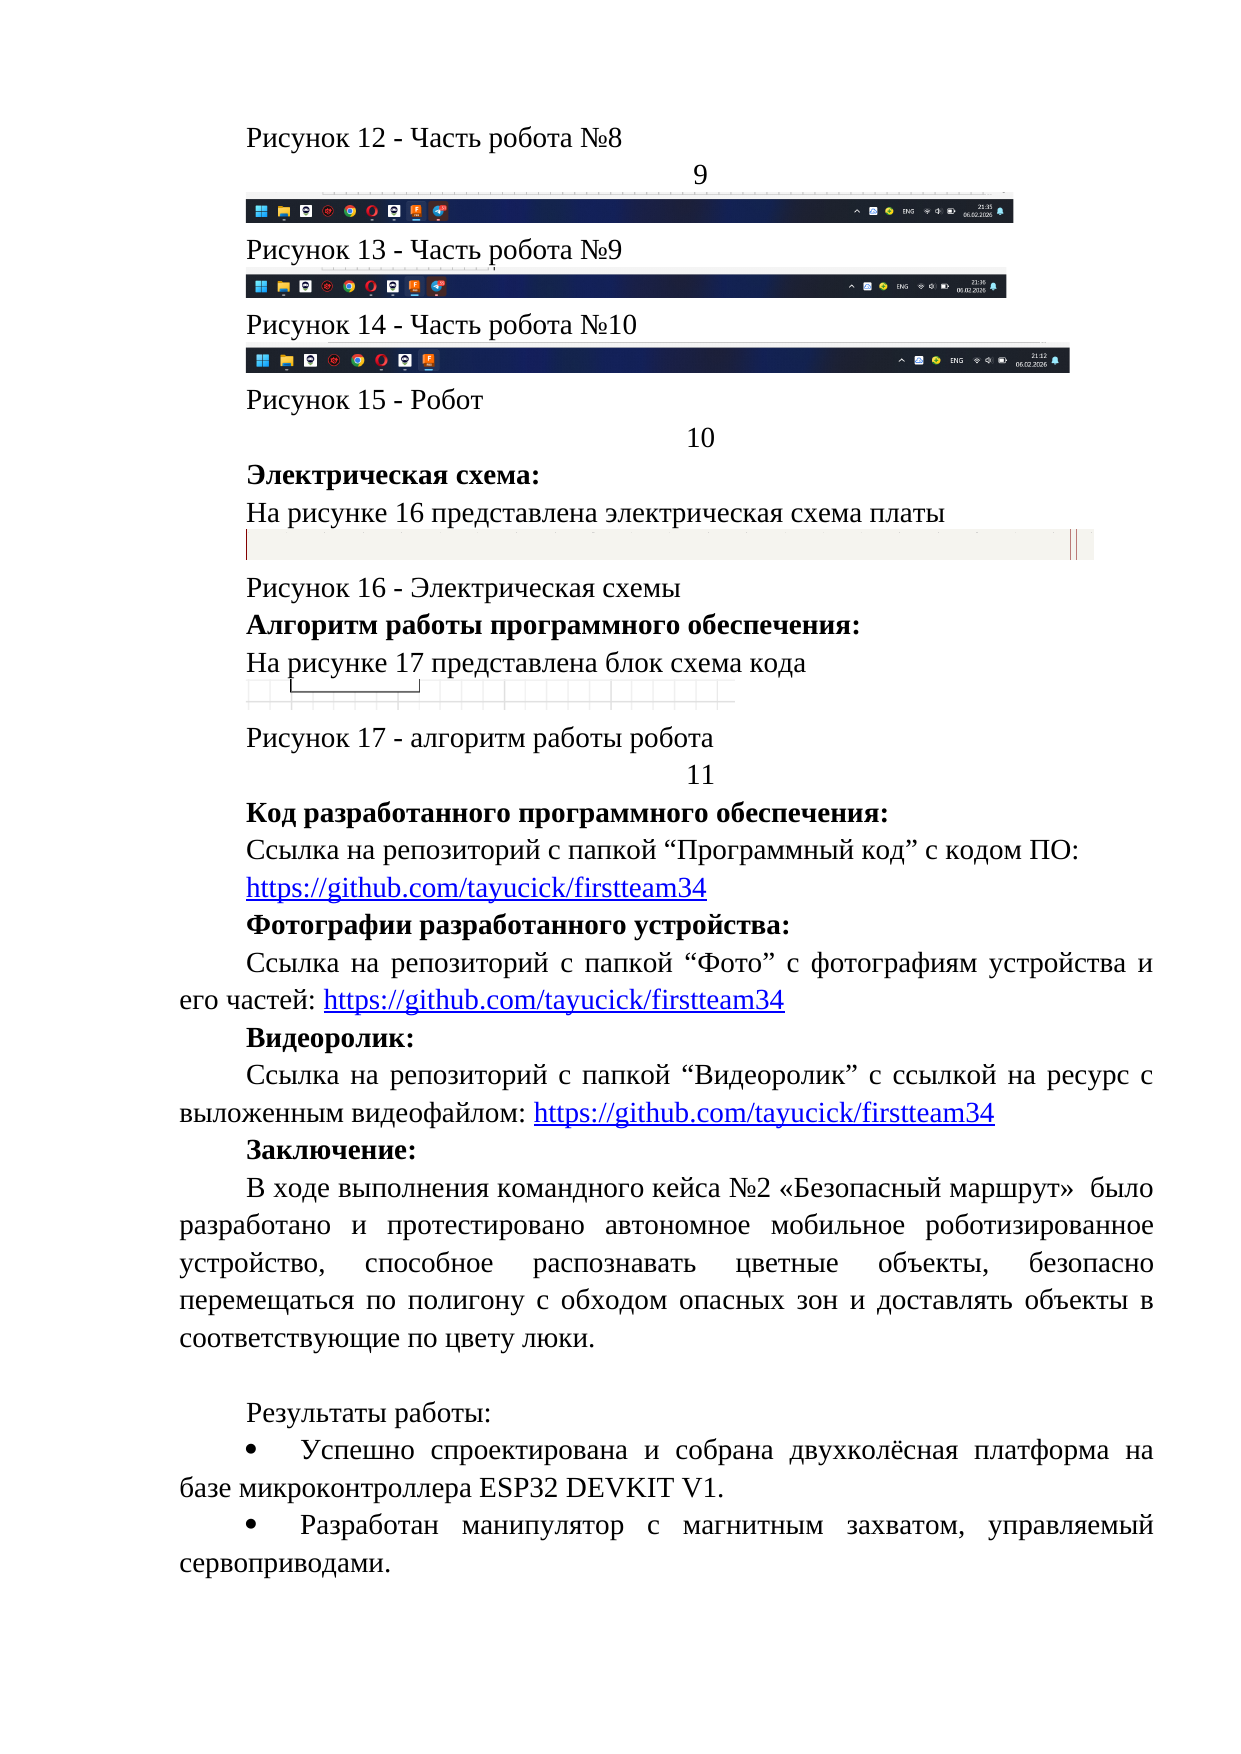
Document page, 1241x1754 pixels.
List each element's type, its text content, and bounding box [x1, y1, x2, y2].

text В ходе выполнения командного кейса №2 «Безопасный маршрут» было разработано и протестировано автономное мобильное роботизированное устройство, способное распознавать цветные объекты, безопасно перемещаться по полигону с обходом опасных зон и доставлять объекты в соответствующие по цвету люки. [179, 1167, 1155, 1355]
picture [245, 267, 1007, 298]
picture [245, 679, 735, 710]
text Рисунок 15 - Робот [179, 380, 1155, 417]
text Рисунок 17 - алгоритм работы робота [179, 717, 1155, 755]
text На рисунке 17 представлена блок схема кода [179, 642, 1155, 680]
picture [245, 529, 1094, 560]
text Рисунок 13 - Часть робота №9 [179, 230, 1155, 267]
picture [245, 342, 1070, 373]
list Успешно спроектирована и собрана двухколёсная платформа на базе микроконтроллера ESP32 DEVKIT V1. [179, 1430, 1155, 1505]
text Результаты работы: [179, 1392, 1155, 1430]
picture [245, 192, 1014, 223]
text Код разработанного программного обеспечения: [179, 792, 1155, 830]
text Электрическая схема: [179, 455, 1155, 492]
text Фотографии разработанного устройства: [179, 905, 1155, 942]
text Алгоритм работы программного обеспечения: [179, 605, 1155, 642]
text Ссылка на репозиторий с папкой “Программный код” с кодом ПО: [179, 830, 1155, 867]
text Заключение: [179, 1130, 1155, 1167]
text Рисунок 16 - Электрическая схемы [179, 567, 1155, 605]
text Рисунок 14 - Часть робота №10 [179, 305, 1155, 342]
text https://github.com/tayucick/firstteam34 [179, 867, 1155, 905]
text Видеоролик: [179, 1017, 1155, 1055]
text Ссылка на репозиторий с папкой “Видеоролик” с ссылкой на ресурс с выложенным видеофайлом: https://github.com/tayucick/firstteam34 [179, 1055, 1155, 1130]
text 10 [179, 417, 1155, 455]
text Ссылка на репозиторий с папкой “Фото” с фотографиям устройства и его частей: https://github.com/tayucick/firstteam34 [179, 942, 1155, 1017]
text 11 [179, 755, 1155, 792]
list Разработан манипулятор с магнитным захватом, управляемый сервоприводами. [179, 1505, 1155, 1580]
text На рисунке 16 представлена электрическая схема платы [179, 492, 1155, 530]
text 9 [179, 155, 1155, 192]
text Рисунок 12 - Часть робота №8 [179, 117, 1155, 155]
